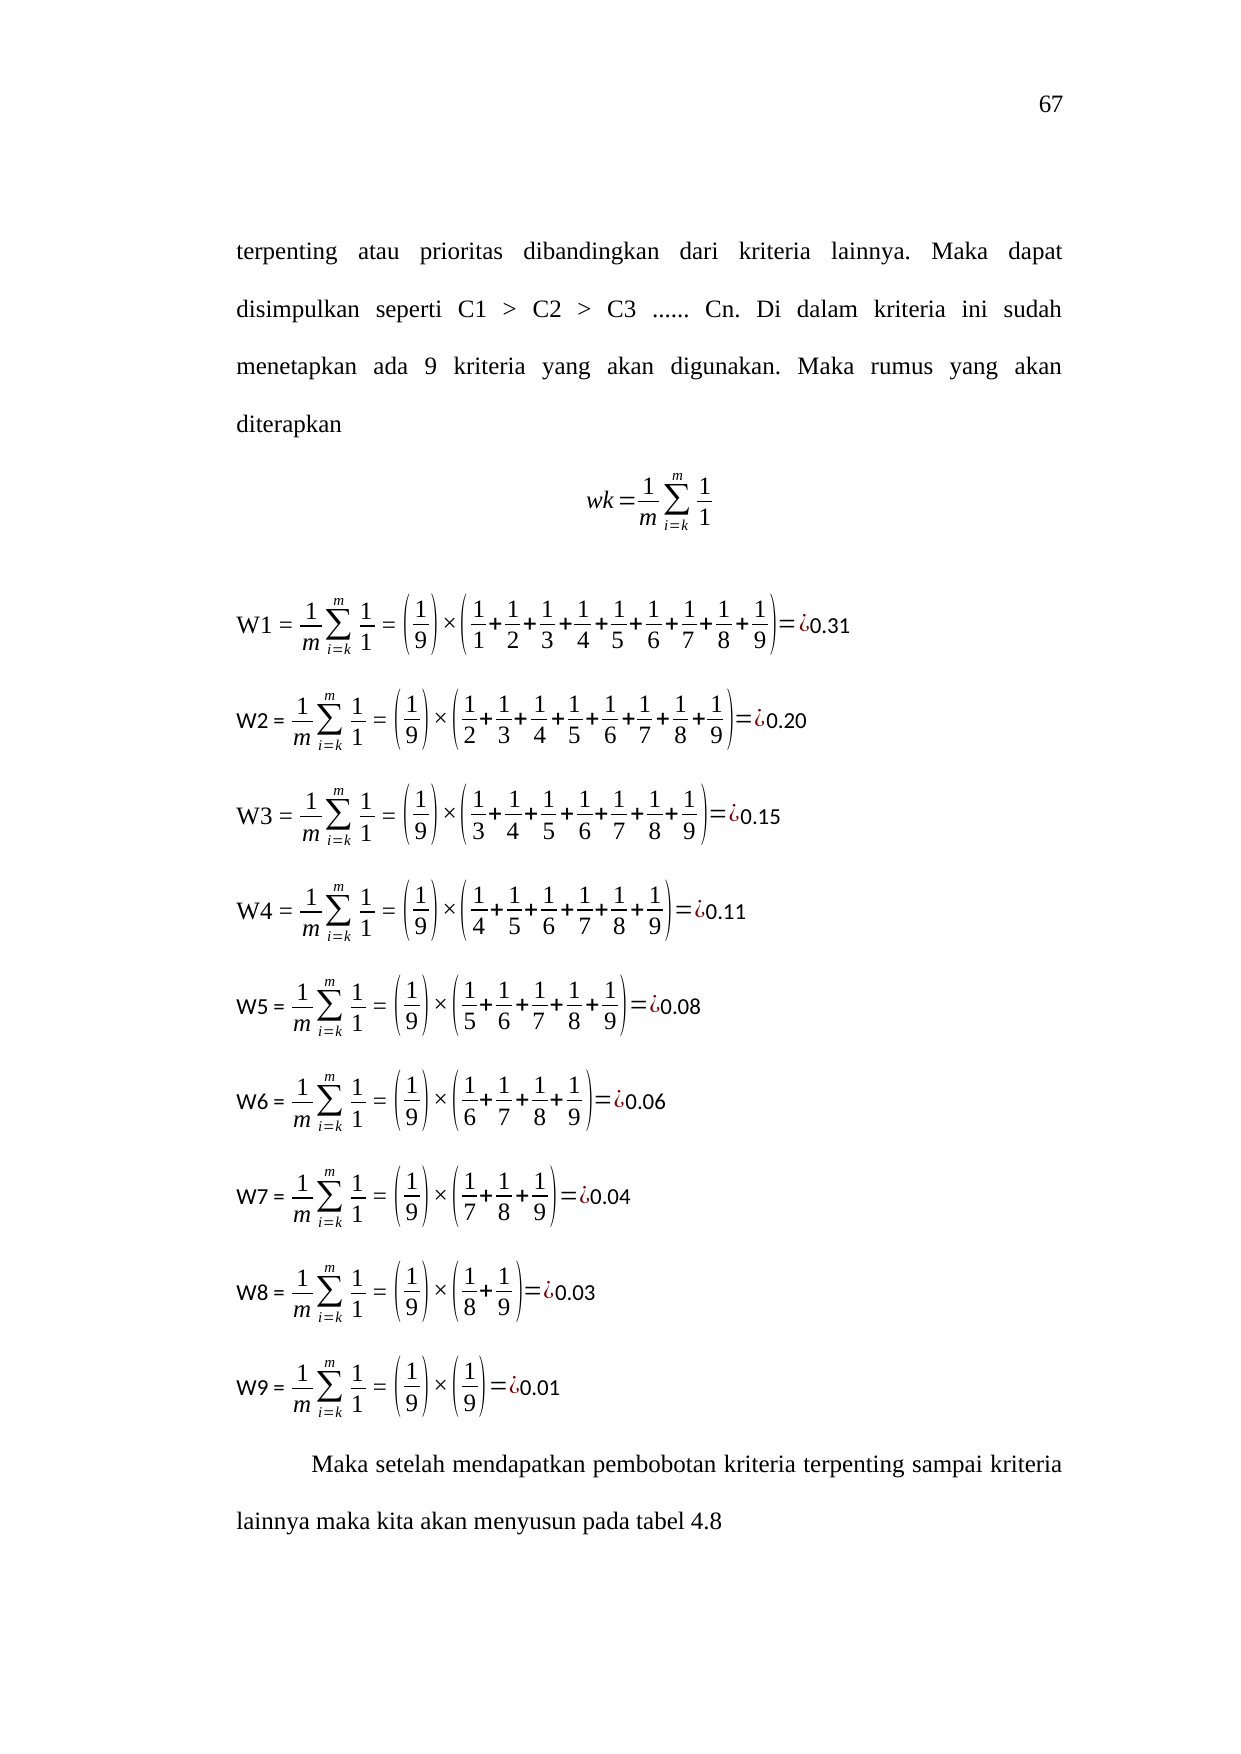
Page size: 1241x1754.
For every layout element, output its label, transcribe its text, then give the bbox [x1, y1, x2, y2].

text Maka setelah mendapatkan pembobotan kriteria terpenting sampai kriteria lainnya maka kita akan menyusun pada tabel 4.8 [236, 1449, 1063, 1535]
text W8 = = 0.03 [236, 1258, 1063, 1326]
text W3 = = 0.15 [236, 782, 1063, 849]
text W2 = = 0.20 [236, 686, 1063, 754]
text W1 = = 0.31 [236, 562, 1063, 658]
text W5 = = 0.08 [236, 972, 1063, 1039]
text W7 = = 0.04 [236, 1163, 1063, 1230]
text W9 = = 0.01 [236, 1353, 1063, 1421]
text W6 = = 0.06 [236, 1068, 1063, 1135]
text W4 = = 0.11 [236, 877, 1063, 944]
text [236, 236, 1063, 437]
